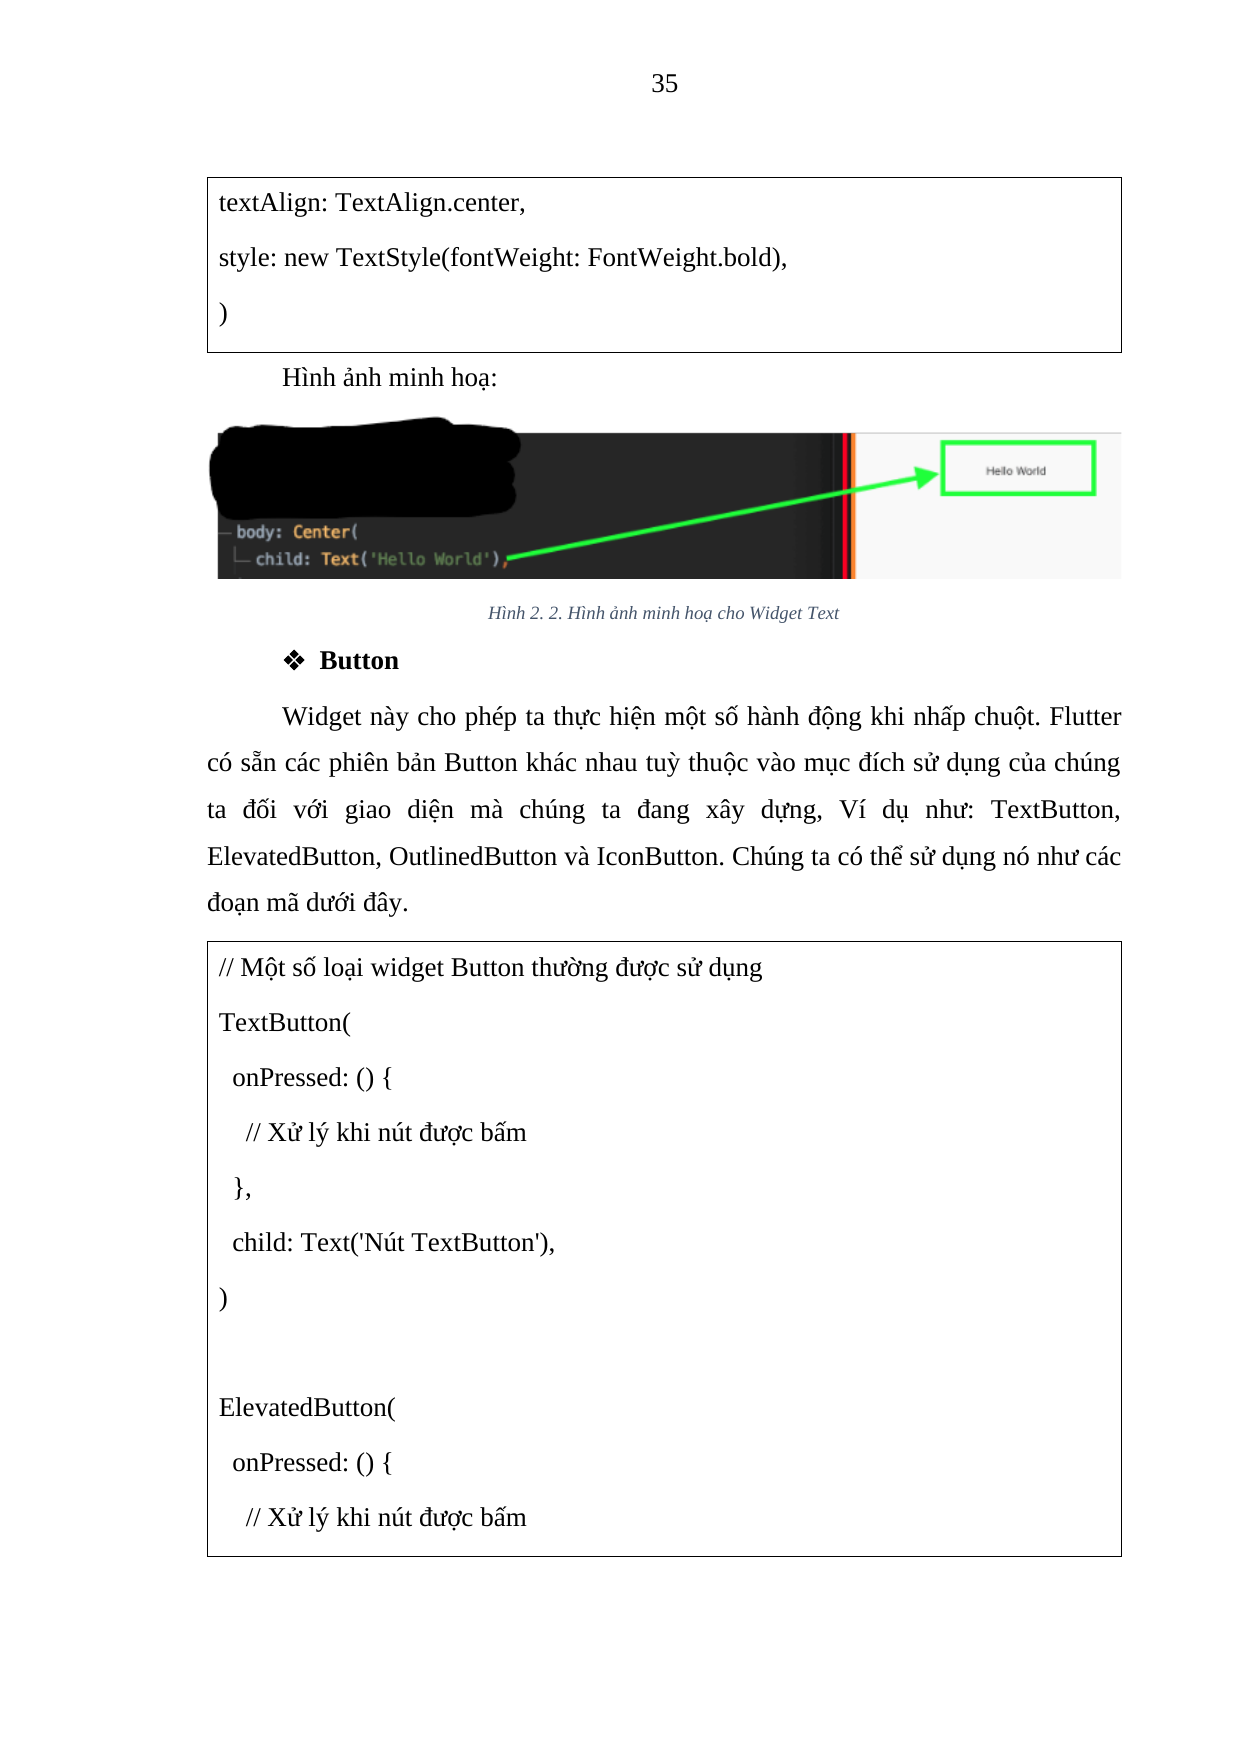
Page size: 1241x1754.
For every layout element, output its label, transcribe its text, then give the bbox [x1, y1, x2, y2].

text Hình ảnh minh hoạ: [207, 361, 1122, 392]
list Button [282, 644, 1122, 676]
text Widget này cho phép ta thực hiện một số hành động khi nhấp chuột. Flutter có sẵn các phiên bản Button khác nhau tuỳ thuộc vào mục đích sử dụng của chúng ta đối với giao diện mà chúng ta đang xây dựng, Ví dụ như: TextButton, ElevatedButton, OutlinedButton và IconButton. Chúng ta có thể sử dụng nó như các đoạn mã dưới đây. [207, 699, 1122, 917]
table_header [208, 942, 1121, 1556]
text Hình 2. 2. Hình ảnh minh hoạ cho Widget Text [207, 602, 1122, 623]
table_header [208, 178, 1121, 352]
picture [207, 416, 1122, 579]
